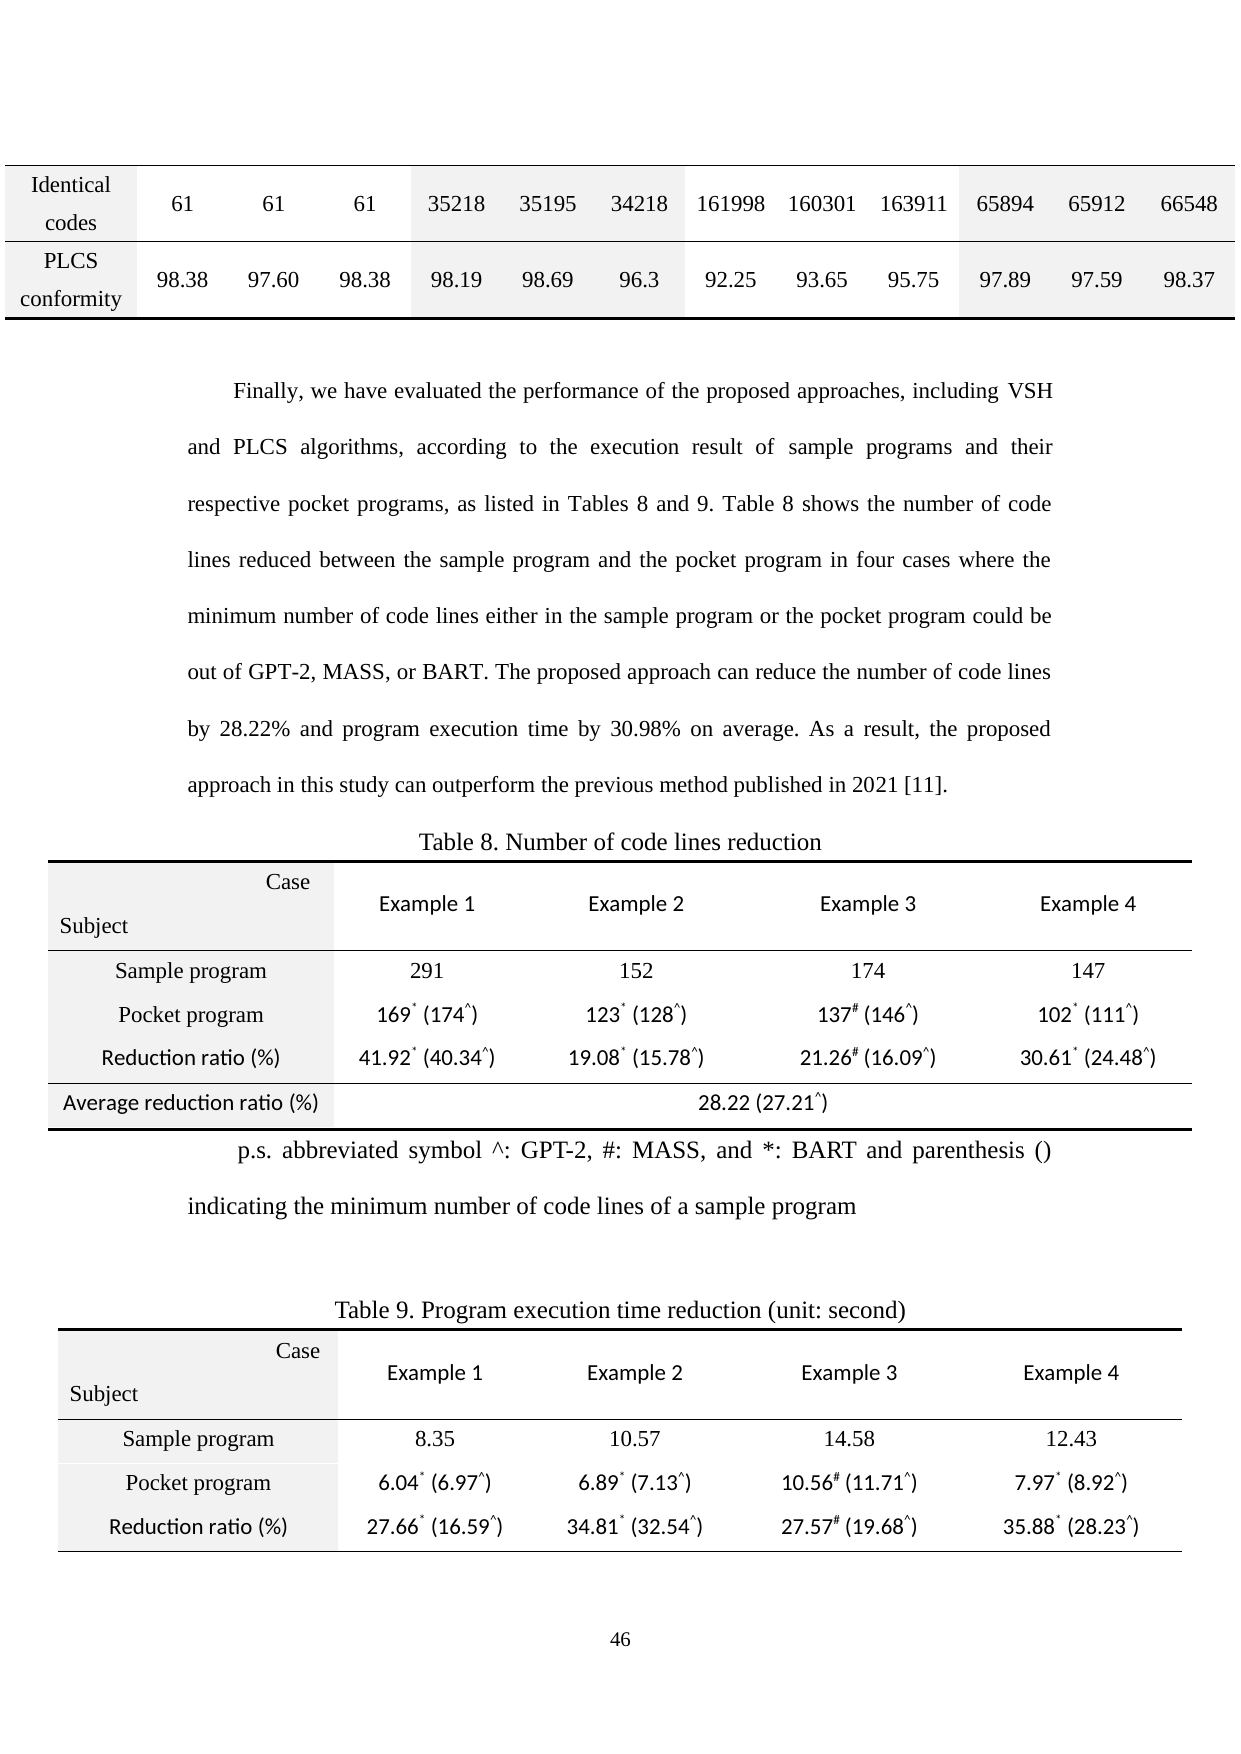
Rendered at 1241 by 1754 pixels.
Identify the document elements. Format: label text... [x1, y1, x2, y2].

table_cell 97.59 [1051, 242, 1143, 317]
table_cell 137# (146^) [752, 995, 984, 1039]
table_header Case Subject [58, 1331, 338, 1419]
table_cell 92.25 [685, 242, 776, 317]
table_cell 291 [334, 951, 520, 995]
table_header Example 4 [960, 1331, 1182, 1419]
table_cell 12.43 [960, 1420, 1182, 1463]
table_cell Reduction ratio (%) [58, 1507, 338, 1551]
table_cell 35195 [502, 166, 593, 241]
table_cell 14.58 [738, 1420, 960, 1463]
table_cell 65912 [1051, 166, 1143, 241]
table_cell 35218 [411, 166, 502, 241]
table_cell 96.3 [593, 242, 685, 317]
table_cell Pocket program [58, 1464, 338, 1507]
table_header Example 2 [520, 863, 752, 950]
table_cell 61 [228, 166, 319, 241]
table_cell 10.57 [531, 1420, 738, 1463]
table_cell 97.89 [959, 242, 1051, 317]
table_cell Average reduction ratio (%) [48, 1084, 334, 1127]
text Finally, we have evaluated the performance of the proposed approaches, including VSH and PLCS algorithms, according to the execution result of sample programs and their respective pocket programs, as listed in Tables 8 and 9. Table 8 shows the number of code lines reduced between the sample program and the pocket program in four cases where the minimum number of code lines either in the sample program or the pocket program could be out of GPT-2, MASS, or BART. The proposed approach can reduce the number of code lines by 28.22% and program execution time by 30.98% on average. As a result, the proposed approach in this study can outperform the previous method published in 2021 [11]. [187, 372, 1053, 803]
table_cell 98.19 [411, 242, 502, 317]
table_cell 34.81* (32.54^) [531, 1507, 738, 1551]
table_header Example 2 [531, 1331, 738, 1419]
table_cell 28.22 (27.21^) [334, 1084, 1192, 1127]
table_header Example 1 [339, 1331, 531, 1419]
table_header Example 3 [752, 863, 984, 950]
table_cell 41.92* (40.34^) [334, 1039, 520, 1083]
table_cell Pocket program [48, 995, 334, 1039]
table_cell Identical codes [5, 166, 137, 241]
table_cell 163911 [868, 166, 959, 241]
table_cell 98.38 [319, 242, 411, 317]
table_cell 174 [752, 951, 984, 995]
text p.s. abbreviated symbol ^: GPT-2, #: MASS, and *: BART and parenthesis () indicating the minimum number of code lines of a sample program [187, 1131, 1053, 1224]
table_cell 61 [137, 166, 228, 241]
table_cell 98.69 [502, 242, 593, 317]
table_cell 6.04* (6.97^) [339, 1464, 531, 1507]
table_cell Sample program [58, 1420, 338, 1463]
text Table 9. Program execution time reduction (unit: second) [187, 1291, 1053, 1328]
table_cell Reduction ratio (%) [48, 1039, 334, 1083]
table_cell 8.35 [339, 1420, 531, 1463]
table_header Example 4 [984, 863, 1192, 950]
table_header Example 1 [334, 863, 520, 950]
table_cell 34218 [593, 166, 685, 241]
table_cell 161998 [685, 166, 776, 241]
table_cell 27.66* (16.59^) [339, 1507, 531, 1551]
table_cell 97.60 [228, 242, 319, 317]
table_cell 35.88* (28.23^) [960, 1507, 1182, 1551]
table_cell 102* (111^) [984, 995, 1192, 1039]
table_cell 10.56# (11.71^) [738, 1464, 960, 1507]
table_cell 61 [319, 166, 411, 241]
table_cell 93.65 [776, 242, 868, 317]
table_cell 19.08* (15.78^) [520, 1039, 752, 1083]
table_cell 152 [520, 951, 752, 995]
table_cell 98.37 [1143, 242, 1235, 317]
table_header Example 3 [738, 1331, 960, 1419]
table_cell 98.38 [137, 242, 228, 317]
table_cell 169* (174^) [334, 995, 520, 1039]
table_cell 6.89* (7.13^) [531, 1464, 738, 1507]
table_cell PLCS conformity [5, 242, 137, 317]
table_cell 147 [984, 951, 1192, 995]
table_cell 7.97* (8.92^) [960, 1464, 1182, 1507]
table_cell 30.61* (24.48^) [984, 1039, 1192, 1083]
table_cell 21.26# (16.09^) [752, 1039, 984, 1083]
table_cell 66548 [1143, 166, 1235, 241]
table_cell 123* (128^) [520, 995, 752, 1039]
table_cell 65894 [959, 166, 1051, 241]
table_cell 95.75 [868, 242, 959, 317]
table_cell Sample program [48, 951, 334, 995]
table_cell 27.57# (19.68^) [738, 1507, 960, 1551]
text Table 8. Number of code lines reduction [187, 822, 1053, 860]
table_header Case Subject [48, 863, 334, 950]
table_cell 160301 [776, 166, 868, 241]
